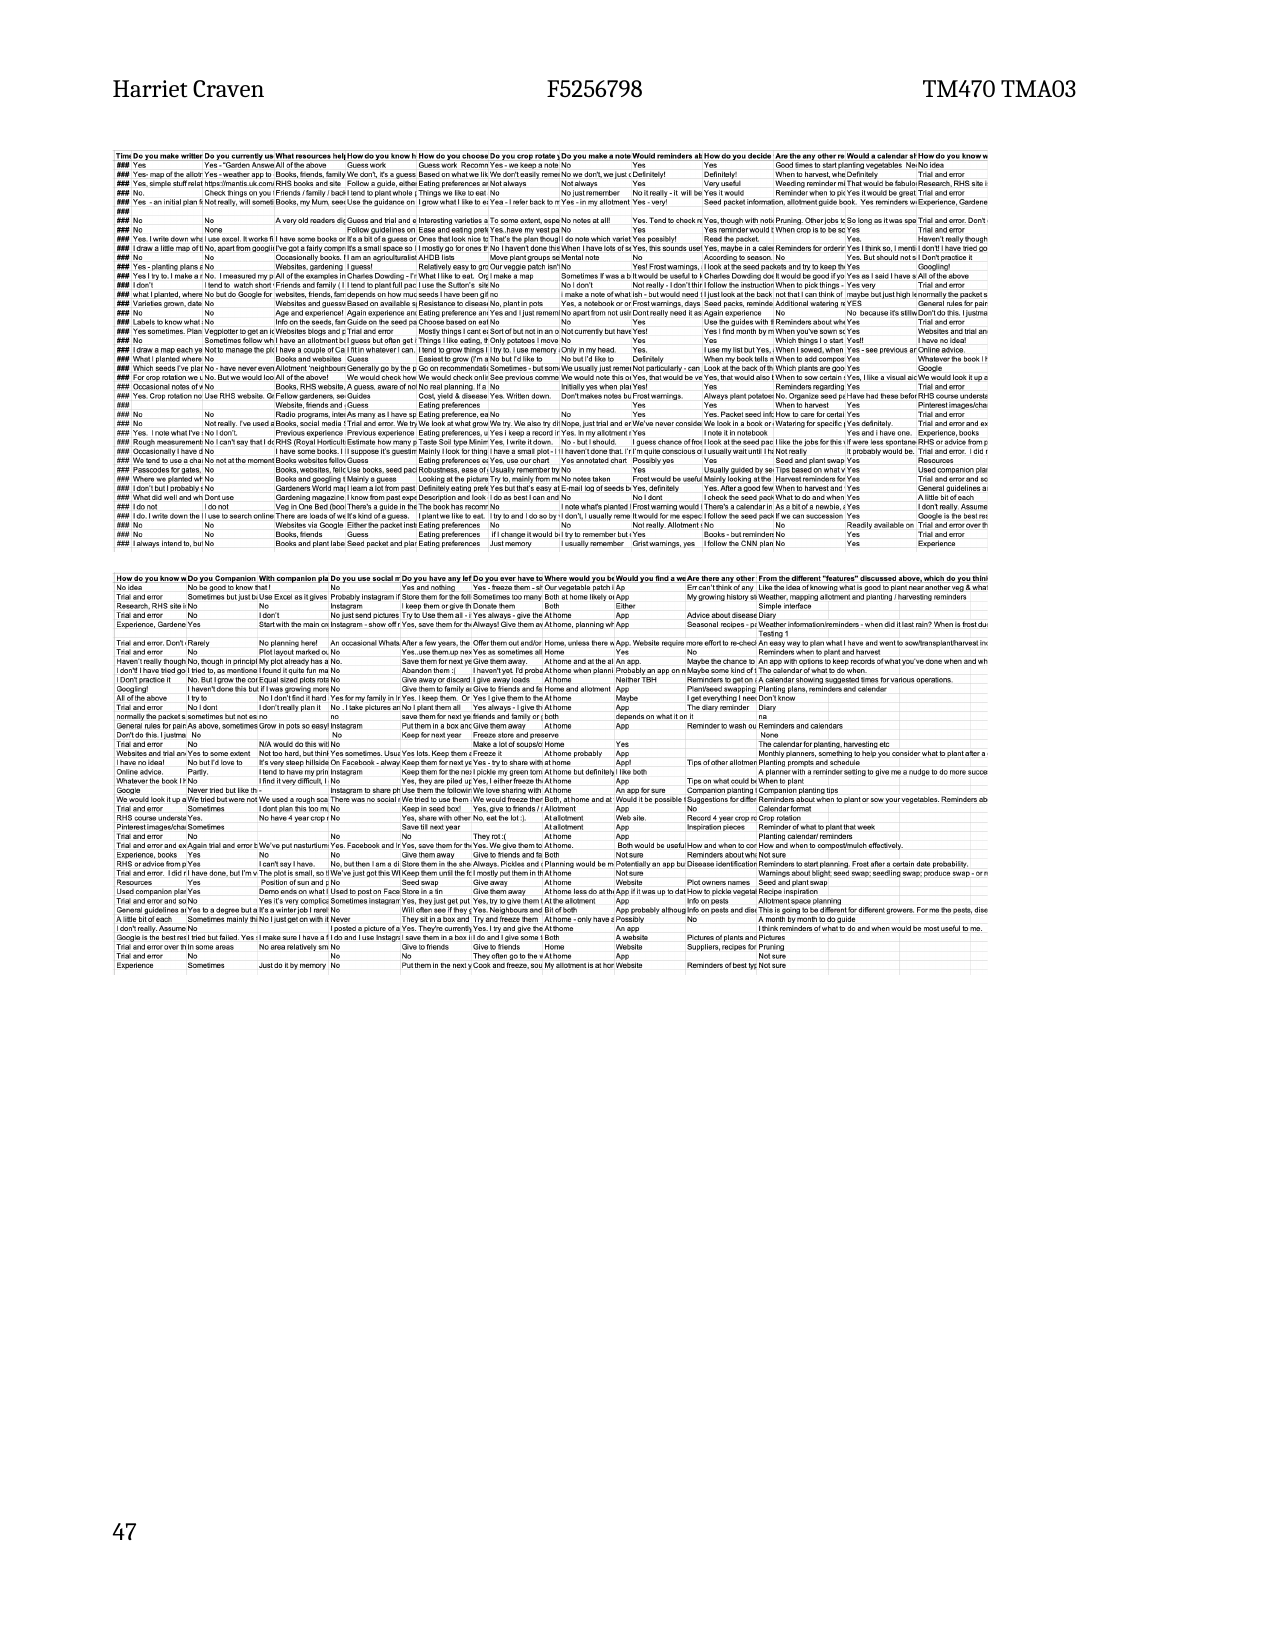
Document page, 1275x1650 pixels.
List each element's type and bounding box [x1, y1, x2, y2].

picture [112, 572, 988, 975]
picture [112, 150, 988, 552]
